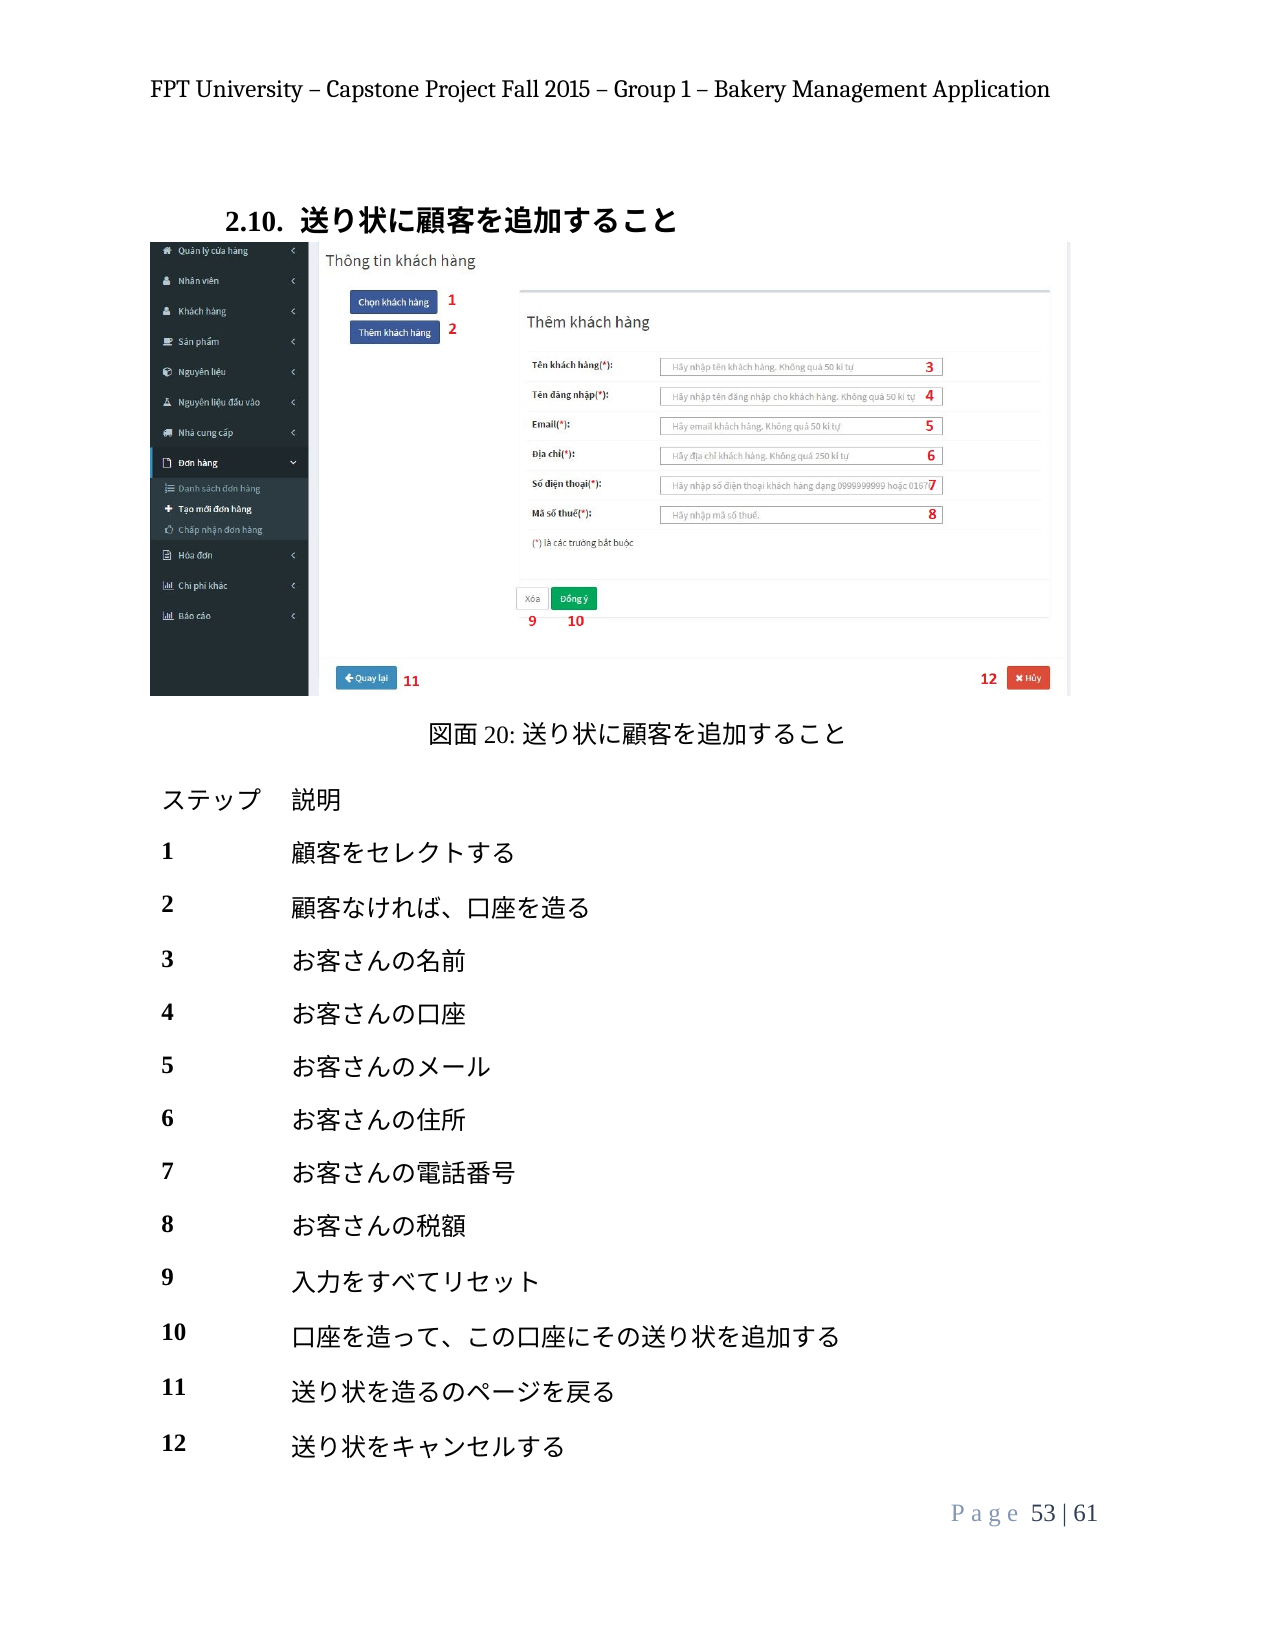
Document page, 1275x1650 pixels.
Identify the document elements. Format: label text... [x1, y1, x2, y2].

table_cell 10 [150, 1317, 280, 1372]
table_cell お客さんのメール [280, 1050, 1125, 1103]
table_cell 8 [150, 1209, 280, 1262]
table_cell 送り状をキャンセルする [280, 1428, 1125, 1483]
table_cell 1 [150, 836, 280, 889]
table_cell 6 [150, 1103, 280, 1156]
table_cell お客さんの税額 [280, 1209, 1125, 1262]
table_cell お客さんの名前 [280, 944, 1125, 997]
table_cell 入力をすべてリセット [280, 1262, 1125, 1317]
table_cell 3 [150, 944, 280, 997]
table_cell 12 [150, 1428, 280, 1483]
table_cell お客さんの住所 [280, 1103, 1125, 1156]
table_cell 5 [150, 1050, 280, 1103]
table_cell 11 [150, 1373, 280, 1428]
table_header ステップ [150, 783, 280, 836]
table_cell お客さんの口座 [280, 997, 1125, 1050]
table_cell 顧客なければ、口座を造る [280, 889, 1125, 944]
table_cell 口座を造って、この口座にその送り状を追加する [280, 1317, 1125, 1372]
table_header 説明 [280, 783, 1125, 836]
table_cell 4 [150, 997, 280, 1050]
table_cell お客さんの電話番号 [280, 1156, 1125, 1209]
table_cell 顧客をセレクトする [280, 836, 1125, 889]
table_cell 2 [150, 889, 280, 944]
picture [150, 242, 1071, 696]
table_cell 送り状を造るのページを戻る [280, 1373, 1125, 1428]
table_cell 9 [150, 1262, 280, 1317]
subtitle 送り状に顧客を追加すること [225, 198, 1125, 240]
table_cell 7 [150, 1156, 280, 1209]
